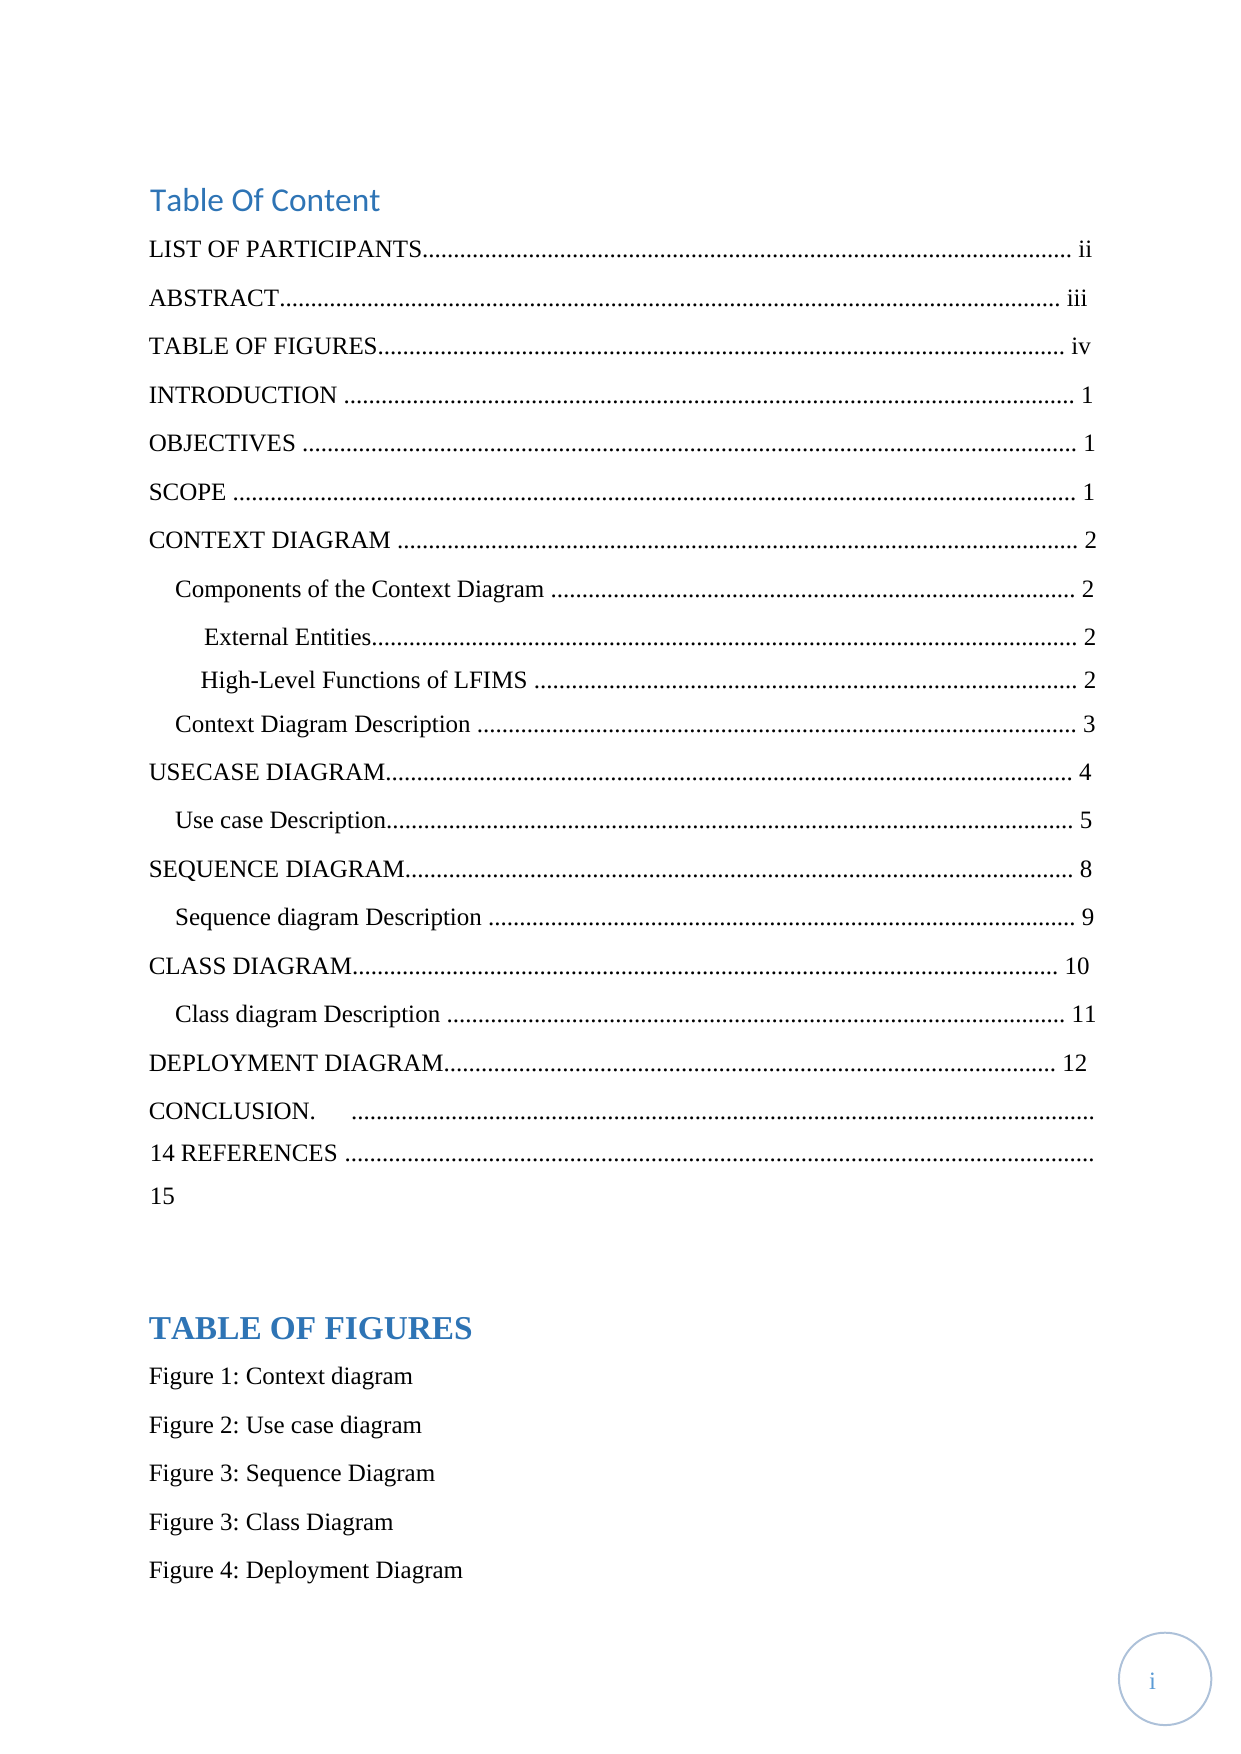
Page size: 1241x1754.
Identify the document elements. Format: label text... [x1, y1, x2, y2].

text DEPLOYMENT DIAGRAM.................................................................................................. 12 [148, 1048, 1178, 1077]
text OBJECTIVES ............................................................................................................................ 1 [148, 428, 1178, 457]
text Class diagram Description ................................................................................................... 11 [175, 999, 1178, 1028]
text CONTEXT DIAGRAM ............................................................................................................. 2 [148, 525, 1178, 554]
text Figure 4: Deployment Diagram [148, 1555, 1178, 1584]
text TABLE OF FIGURES.............................................................................................................. iv [148, 331, 1178, 360]
text Figure 2: Use case diagram [148, 1410, 1178, 1438]
text Figure 1: Context diagram [148, 1361, 1178, 1390]
text Components of the Context Diagram .................................................................................... 2 [175, 574, 1178, 602]
text Figure 3: Class Diagram [148, 1507, 1178, 1535]
text Use case Description.............................................................................................................. 5 [175, 806, 1178, 834]
text Figure 3: Sequence Diagram [148, 1458, 1178, 1487]
text Table Of Content [150, 179, 1176, 219]
text CLASS DIAGRAM................................................................................................................. 10 [148, 951, 1178, 980]
text INTRODUCTION ..................................................................................................................... 1 [148, 380, 1178, 409]
text SCOPE ....................................................................................................................................... 1 [148, 477, 1178, 506]
text Sequence diagram Description .............................................................................................. 9 [175, 902, 1178, 931]
text High-Level Functions of LFIMS ....................................................................................... 2 [150, 665, 1096, 694]
picture [1133, 1647, 1197, 1711]
subtitle TABLE OF FIGURES [148, 1308, 1178, 1347]
text Context Diagram Description ................................................................................................ 3 [175, 709, 1178, 737]
text SEQUENCE DIAGRAM........................................................................................................... 8 [148, 854, 1178, 883]
text ABSTRACT............................................................................................................................. iii [148, 283, 1178, 312]
text USECASE DIAGRAM.............................................................................................................. 4 [148, 757, 1178, 786]
text LIST OF PARTICIPANTS........................................................................................................ ii [148, 234, 1178, 263]
text External Entities................................................................................................................. 2 [150, 622, 1096, 651]
text CONCLUSION. ....................................................................................................................... 14 REFERENCES ........................................................................................................................ 15 [148, 1096, 1094, 1210]
